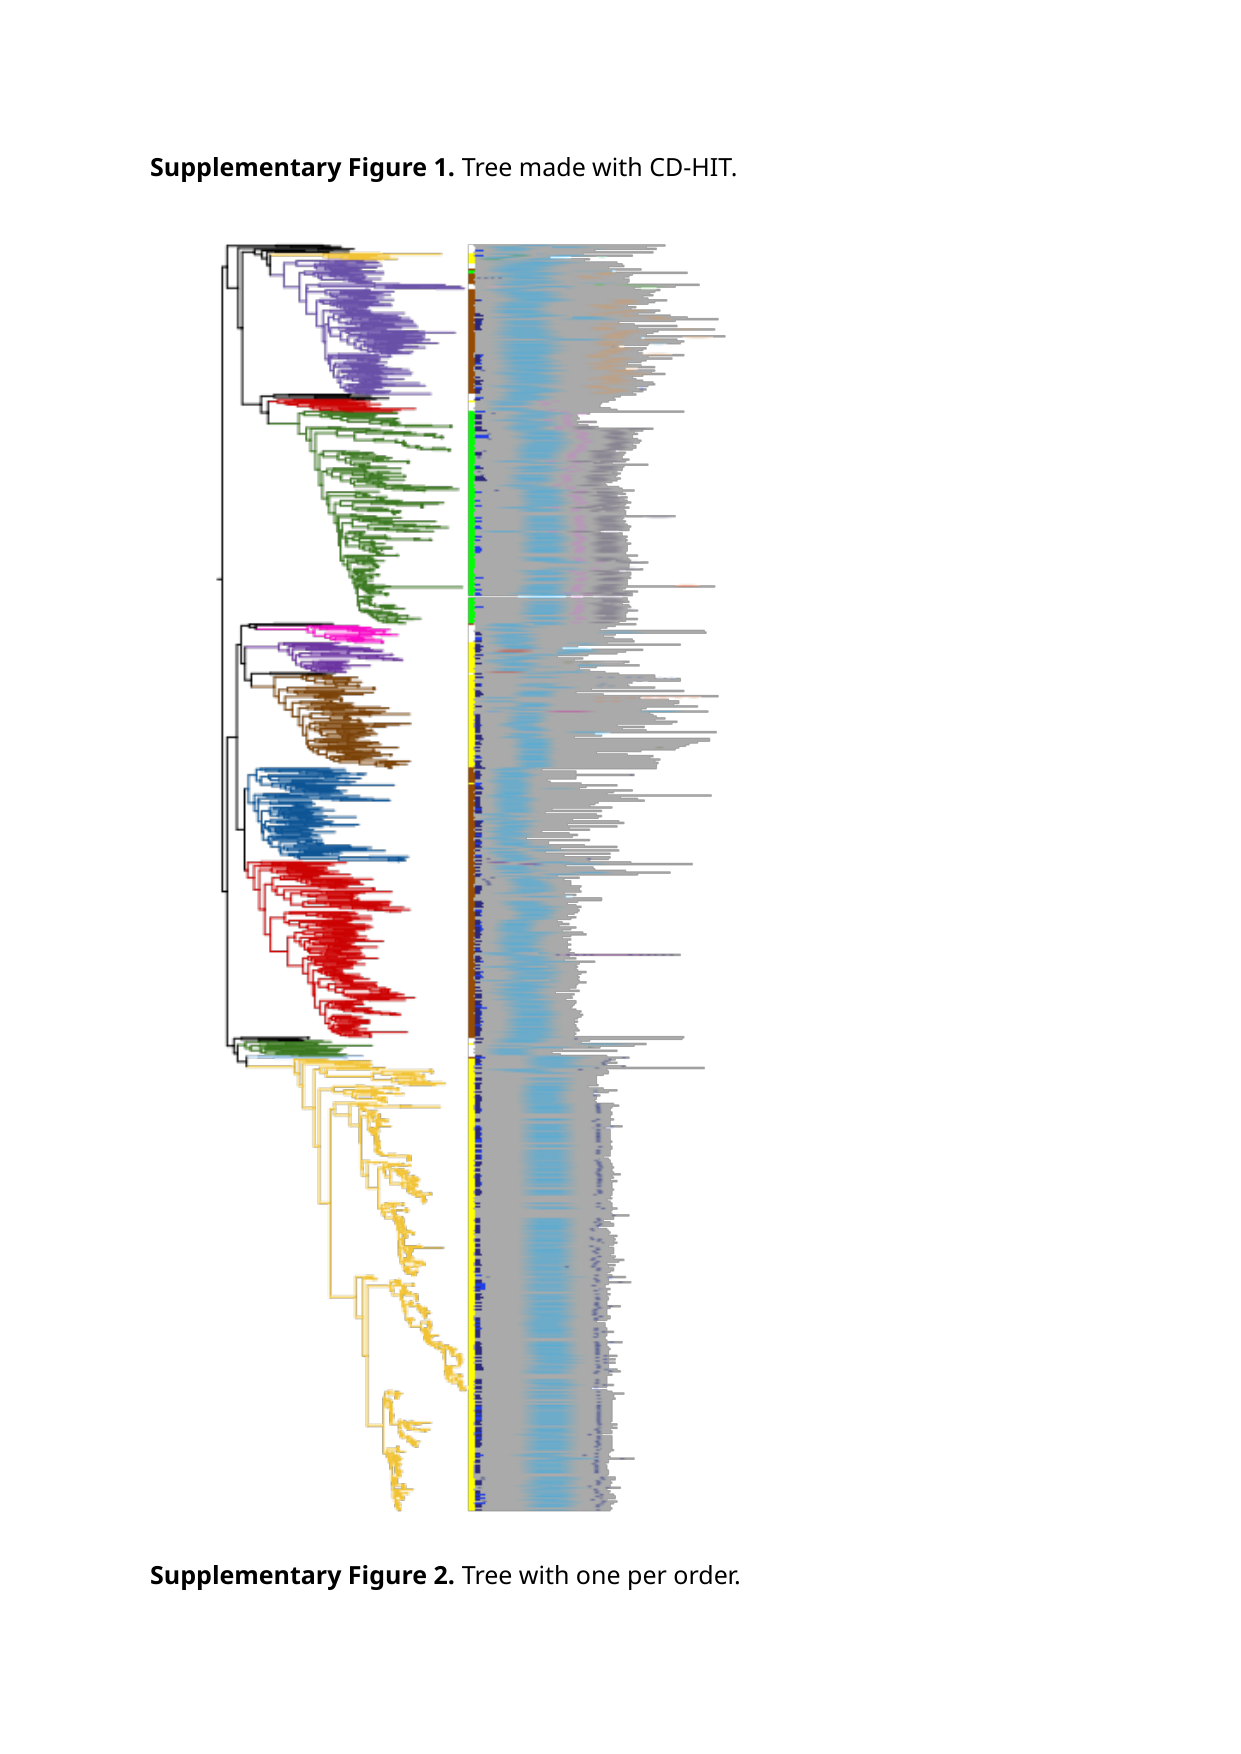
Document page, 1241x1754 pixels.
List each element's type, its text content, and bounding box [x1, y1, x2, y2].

text Supplementary Figure 2. Tree with one per order. [150, 1557, 1090, 1592]
text Supplementary Figure 1. Tree made with CD-HIT. [150, 150, 1090, 184]
